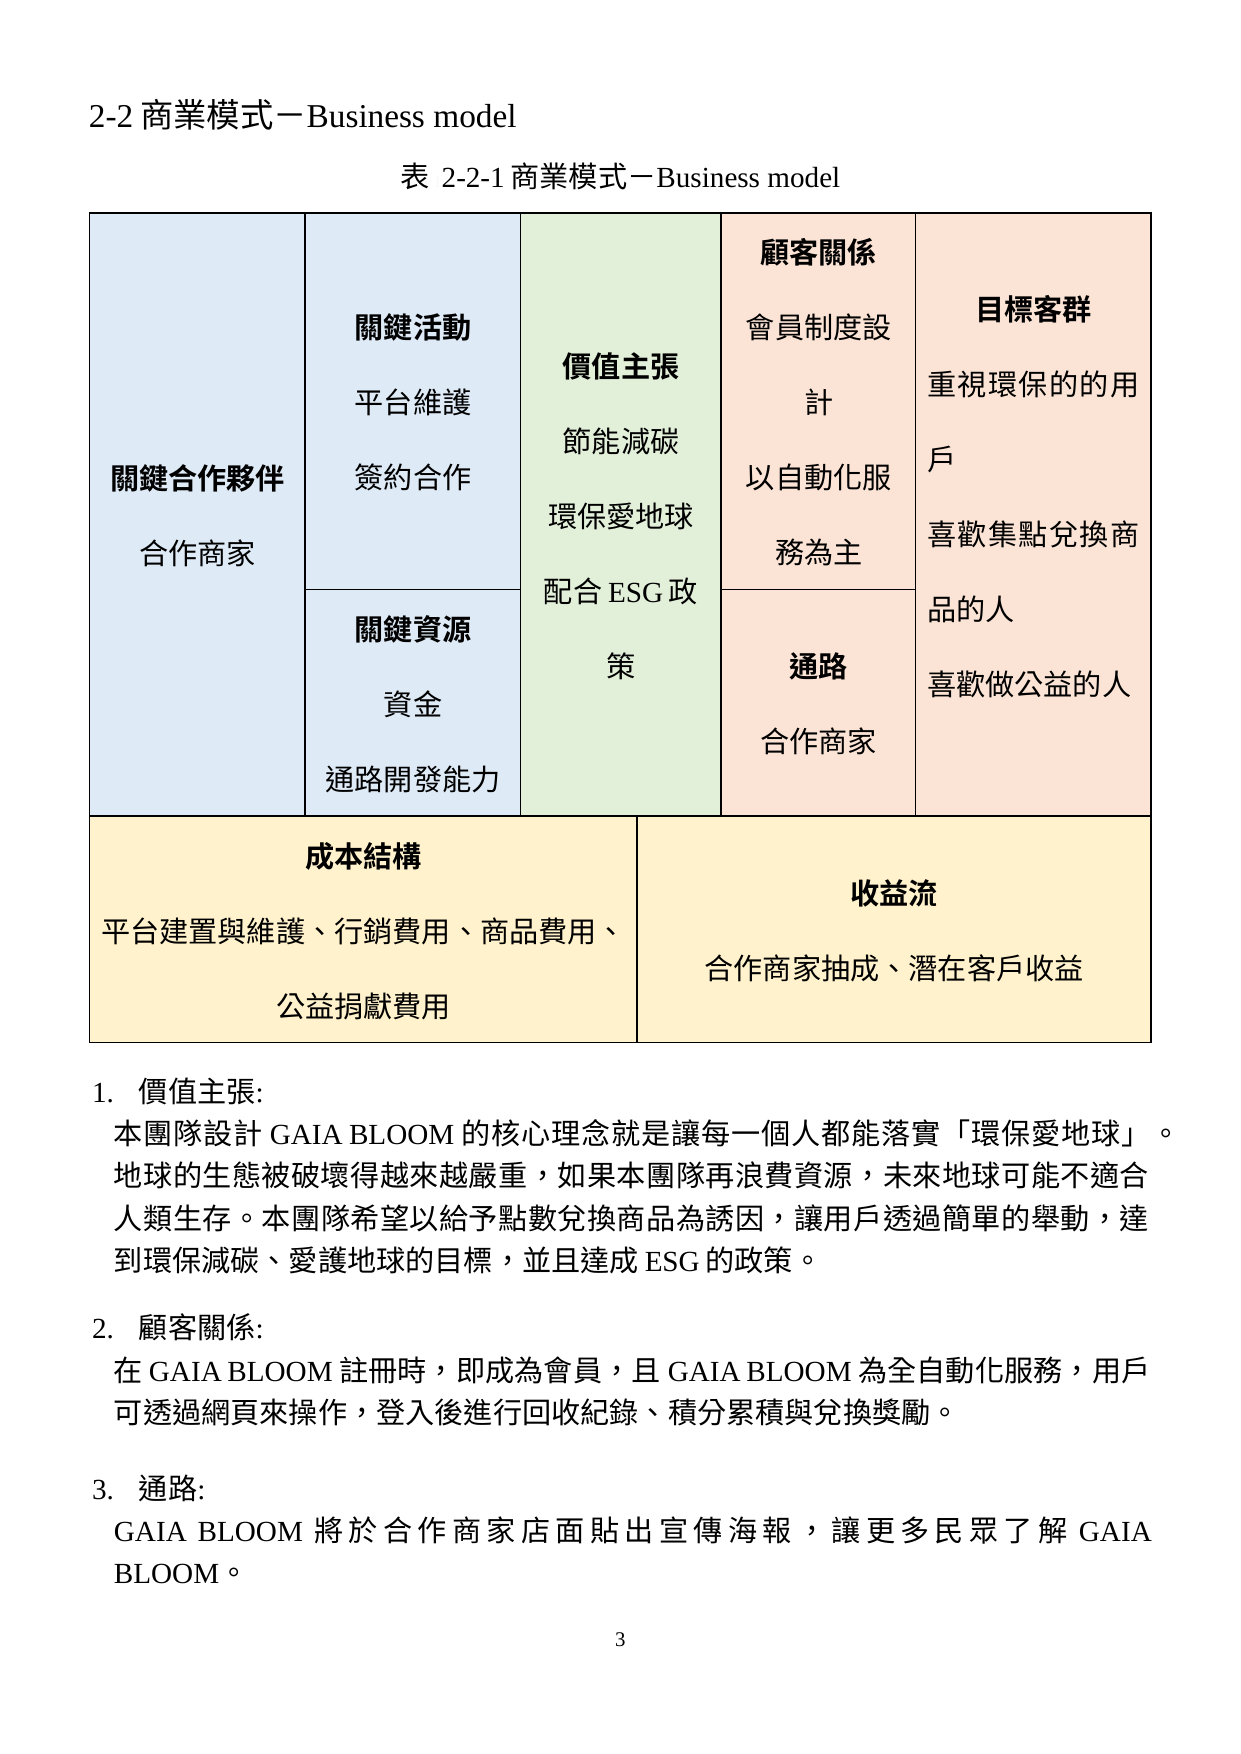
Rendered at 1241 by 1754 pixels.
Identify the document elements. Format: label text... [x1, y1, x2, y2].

table_cell 關鍵資源 資金 通路開發能力 [306, 590, 520, 815]
list 通路: [114, 1465, 1152, 1507]
text 表 12-2-1商業模式－Business model [89, 137, 1152, 212]
list 價值主張: [114, 1068, 1152, 1111]
list 顧客關係: [114, 1305, 1152, 1347]
table_cell 成本結構 平台建置與維護、行銷費用、商品費用、公益捐獻費用 [90, 817, 636, 1042]
table_cell 通路 合作商家 [722, 590, 915, 815]
text 本團隊設計GAIA BLOOM的核心理念就是讓每一個人都能落實「環保愛地球」。地球的生態被破壞得越來越嚴重，如果本團隊再浪費資源，未來地球可能不適合人類生存。本團隊希望以給予點數兌換商品為誘因，讓用戶透過簡單的舉動，達到環保減碳、愛護地球的目標，並且達成ESG的政策。 [114, 1111, 1152, 1280]
text 2-2商業模式－Business model [89, 89, 1152, 137]
table_cell 收益流 合作商家抽成、潛在客戶收益 [638, 817, 1150, 1042]
text GAIA BLOOM將於合作商家店面貼出宣傳海報，讓更多民眾了解GAIA BLOOM。 [114, 1507, 1152, 1592]
table_header 目標客群 重視環保的的用戶 喜歡集點兌換商品的人 喜歡做公益的人 [916, 214, 1150, 815]
table_header 價值主張 節能減碳 環保愛地球 配合ESG政策 [521, 214, 720, 815]
table_header 顧客關係 會員制度設計 以自動化服務為主 [722, 214, 915, 589]
table_header 關鍵合作夥伴 合作商家 [90, 214, 304, 815]
text 在GAIA BLOOM註冊時，即成為會員，且GAIA BLOOM為全自動化服務，用戶可透過網頁來操作，登入後進行回收紀錄、積分累積與兌換獎勵。 [114, 1347, 1152, 1432]
table_header 關鍵活動 平台維護 簽約合作 [306, 214, 520, 589]
